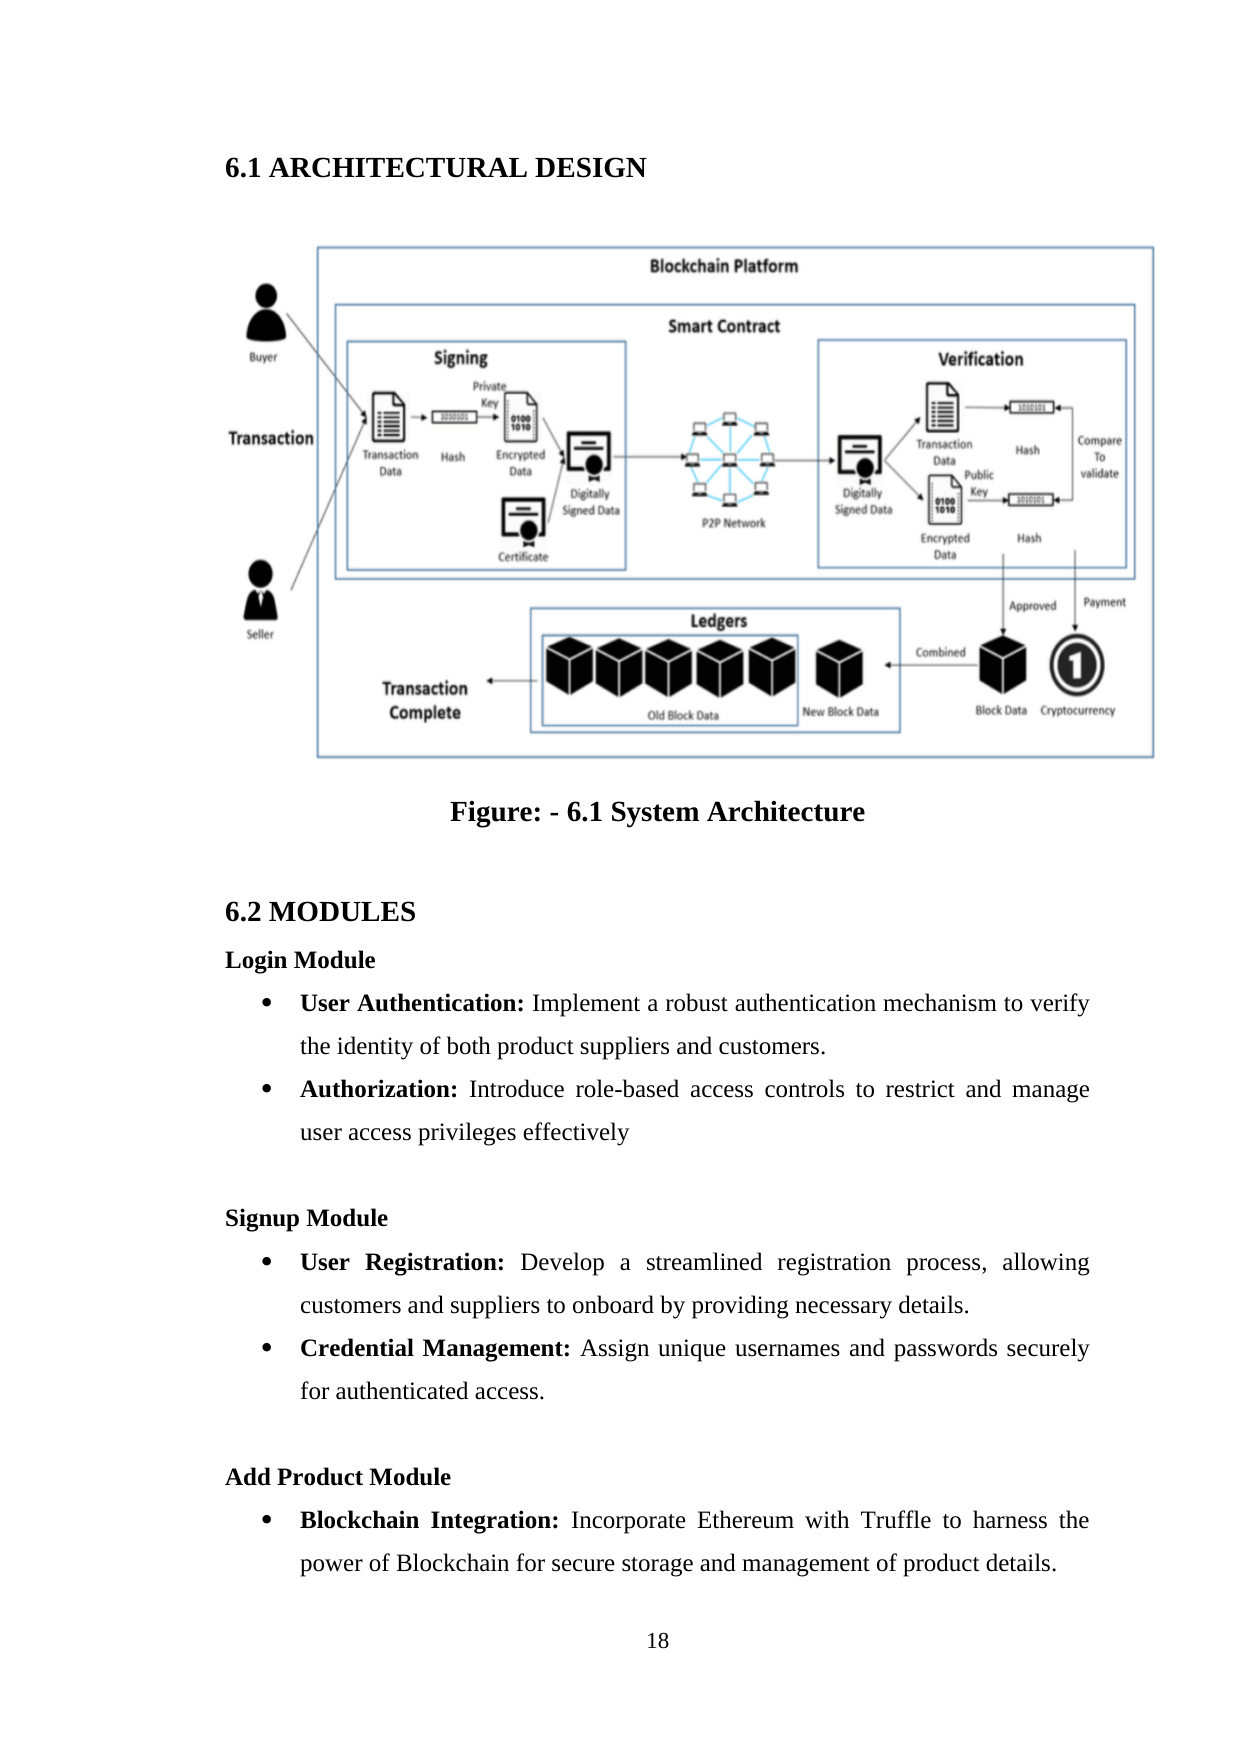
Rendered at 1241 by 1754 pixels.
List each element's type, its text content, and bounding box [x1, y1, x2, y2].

text 6.1 ARCHITECTURAL DESIGN [225, 150, 1090, 183]
list User Authentication: Implement a robust authentication mechanism to verify the identity of both product suppliers and customers. [262, 988, 1090, 1060]
list User Registration: Develop a streamlined registration process, allowing customers and suppliers to onboard by providing necessary details. [262, 1247, 1090, 1318]
text Signup Module [225, 1203, 1090, 1232]
picture [225, 200, 1170, 781]
text 6.2 MODULES [225, 894, 1090, 928]
text Add Product Module [225, 1462, 1090, 1491]
text Figure: - 6.1 System Architecture [225, 794, 1090, 827]
list Blockchain Integration: Incorporate Ethereum with Truffle to harness the power of Blockchain for secure storage and management of product details. [262, 1505, 1090, 1577]
text Login Module [225, 945, 1090, 973]
list Authorization: Introduce role-based access controls to restrict and manage user access privileges effectively [262, 1074, 1090, 1146]
list Credential Management: Assign unique usernames and passwords securely for authenticated access. [262, 1333, 1090, 1405]
